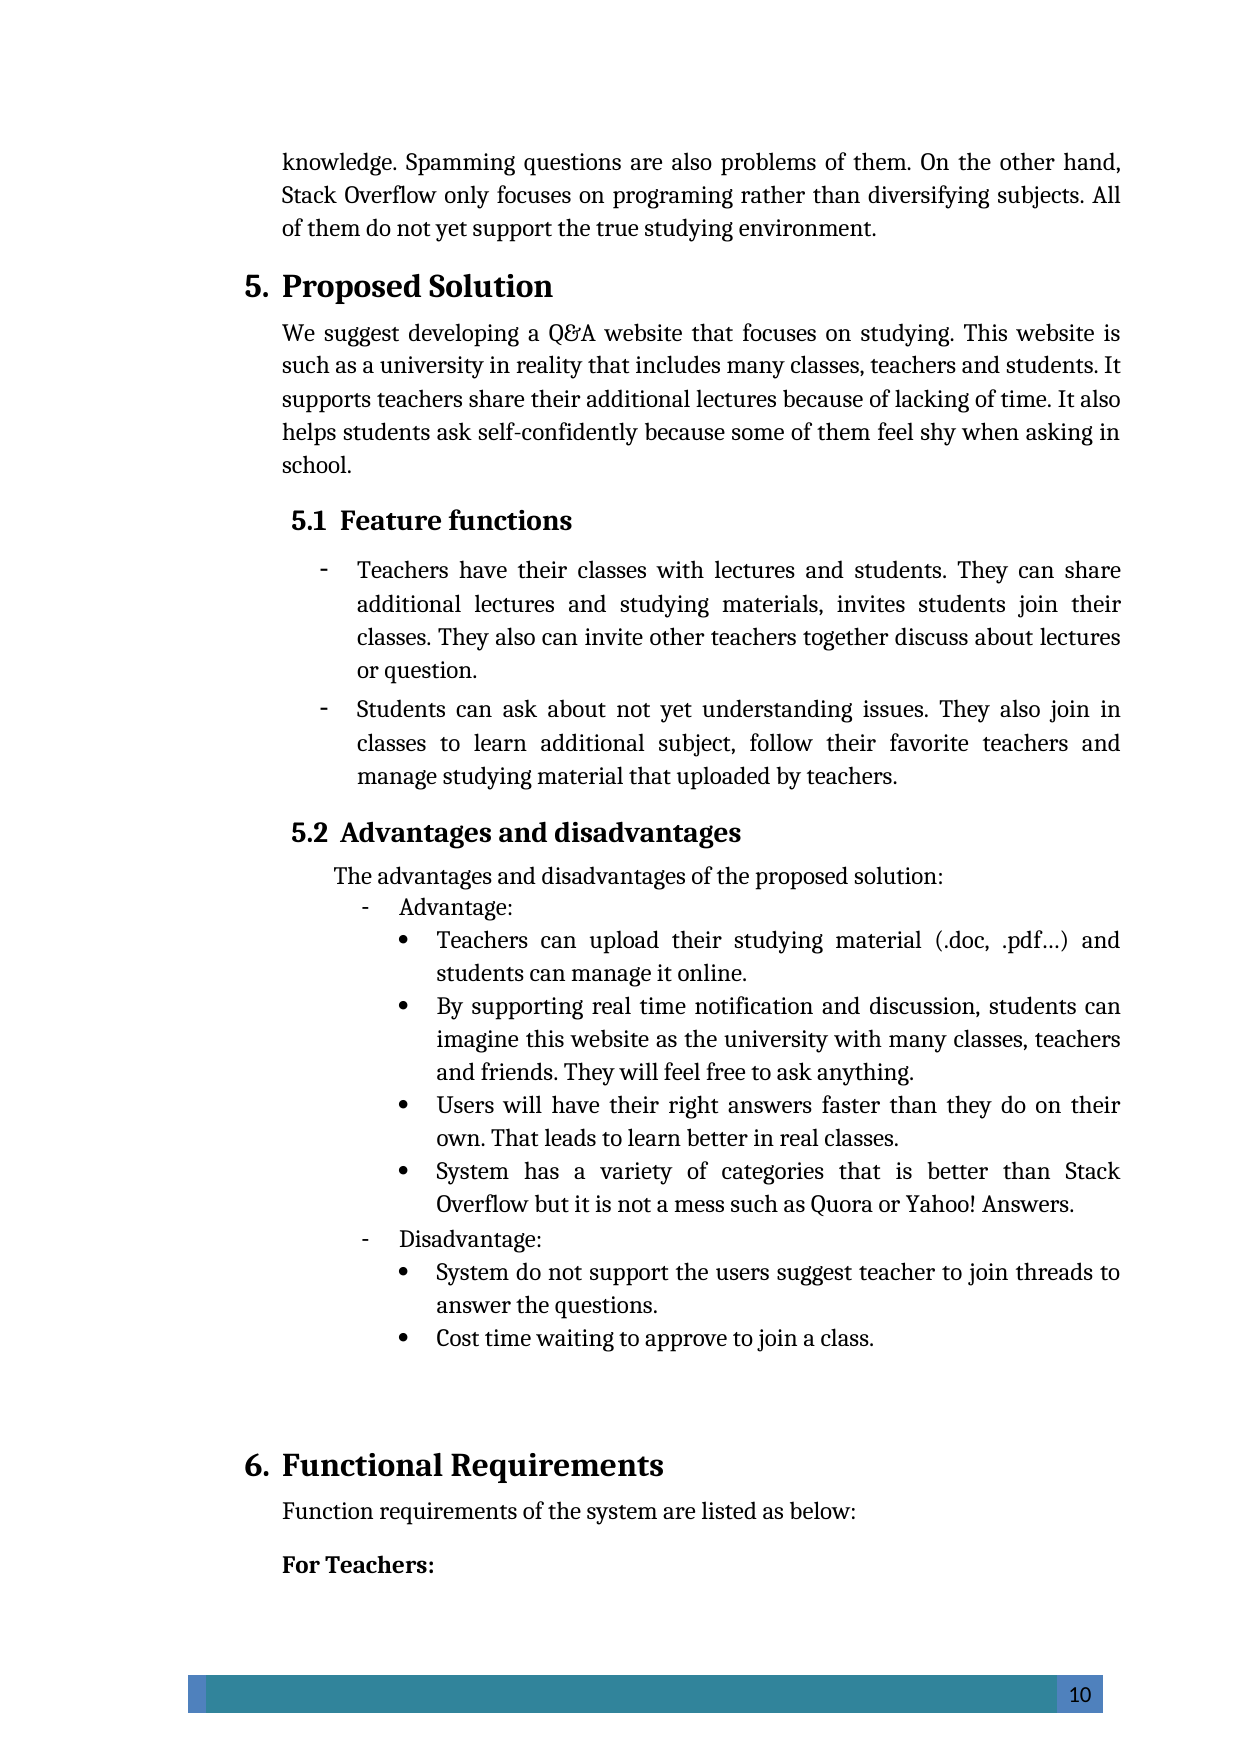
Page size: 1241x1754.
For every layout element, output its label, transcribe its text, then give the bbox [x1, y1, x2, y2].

list Disadvantage: [361, 1223, 1122, 1254]
list Cost time waiting to approve to join a class. [399, 1324, 1122, 1353]
subtitle Feature functions [291, 504, 1122, 538]
subtitle Proposed Solution [244, 268, 1122, 306]
text The advantages and disadvantages of the proposed solution: [333, 862, 1122, 891]
list System has a variety of categories that is better than Stack Overflow but it is not a mess such as Quora or Yahoo! Answers. [399, 1157, 1122, 1219]
list System do not support the users suggest teacher to join threads to answer the questions. [399, 1258, 1122, 1320]
list By supporting real time notification and discussion, students can imagine this website as the university with many classes, teachers and friends. They will feel free to ask anything. [399, 992, 1122, 1087]
list Advantage: [361, 891, 1122, 921]
subtitle Functional Requirements [244, 1446, 1122, 1484]
subtitle Advantages and disadvantages [291, 816, 1122, 850]
list Users will have their right answers faster than they do on their own. That leads to learn better in real classes. [399, 1091, 1122, 1153]
list Students can ask about not yet understanding issues. They also join in classes to learn additional subject, follow their favorite teachers and manage studying material that uploaded by teachers. [319, 689, 1122, 791]
text Function requirements of the system are listed as below: [282, 1497, 1122, 1526]
text For Teachers: [282, 1551, 1122, 1579]
list Teachers can upload their studying material (.doc, .pdf…) and students can manage it online. [399, 926, 1122, 988]
list Teachers have their classes with lectures and students. They can share additional lectures and studying materials, invites students join their classes. They also can invite other teachers together discuss about lectures or question. [319, 550, 1122, 685]
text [282, 148, 1122, 242]
text We suggest developing a Q&A website that focuses on studying. This website is such as a university in reality that includes many classes, teachers and students. It supports teachers share their additional lectures because of lacking of time. It also helps students ask self-confidently because some of them feel shy when asking in school. [282, 318, 1122, 479]
